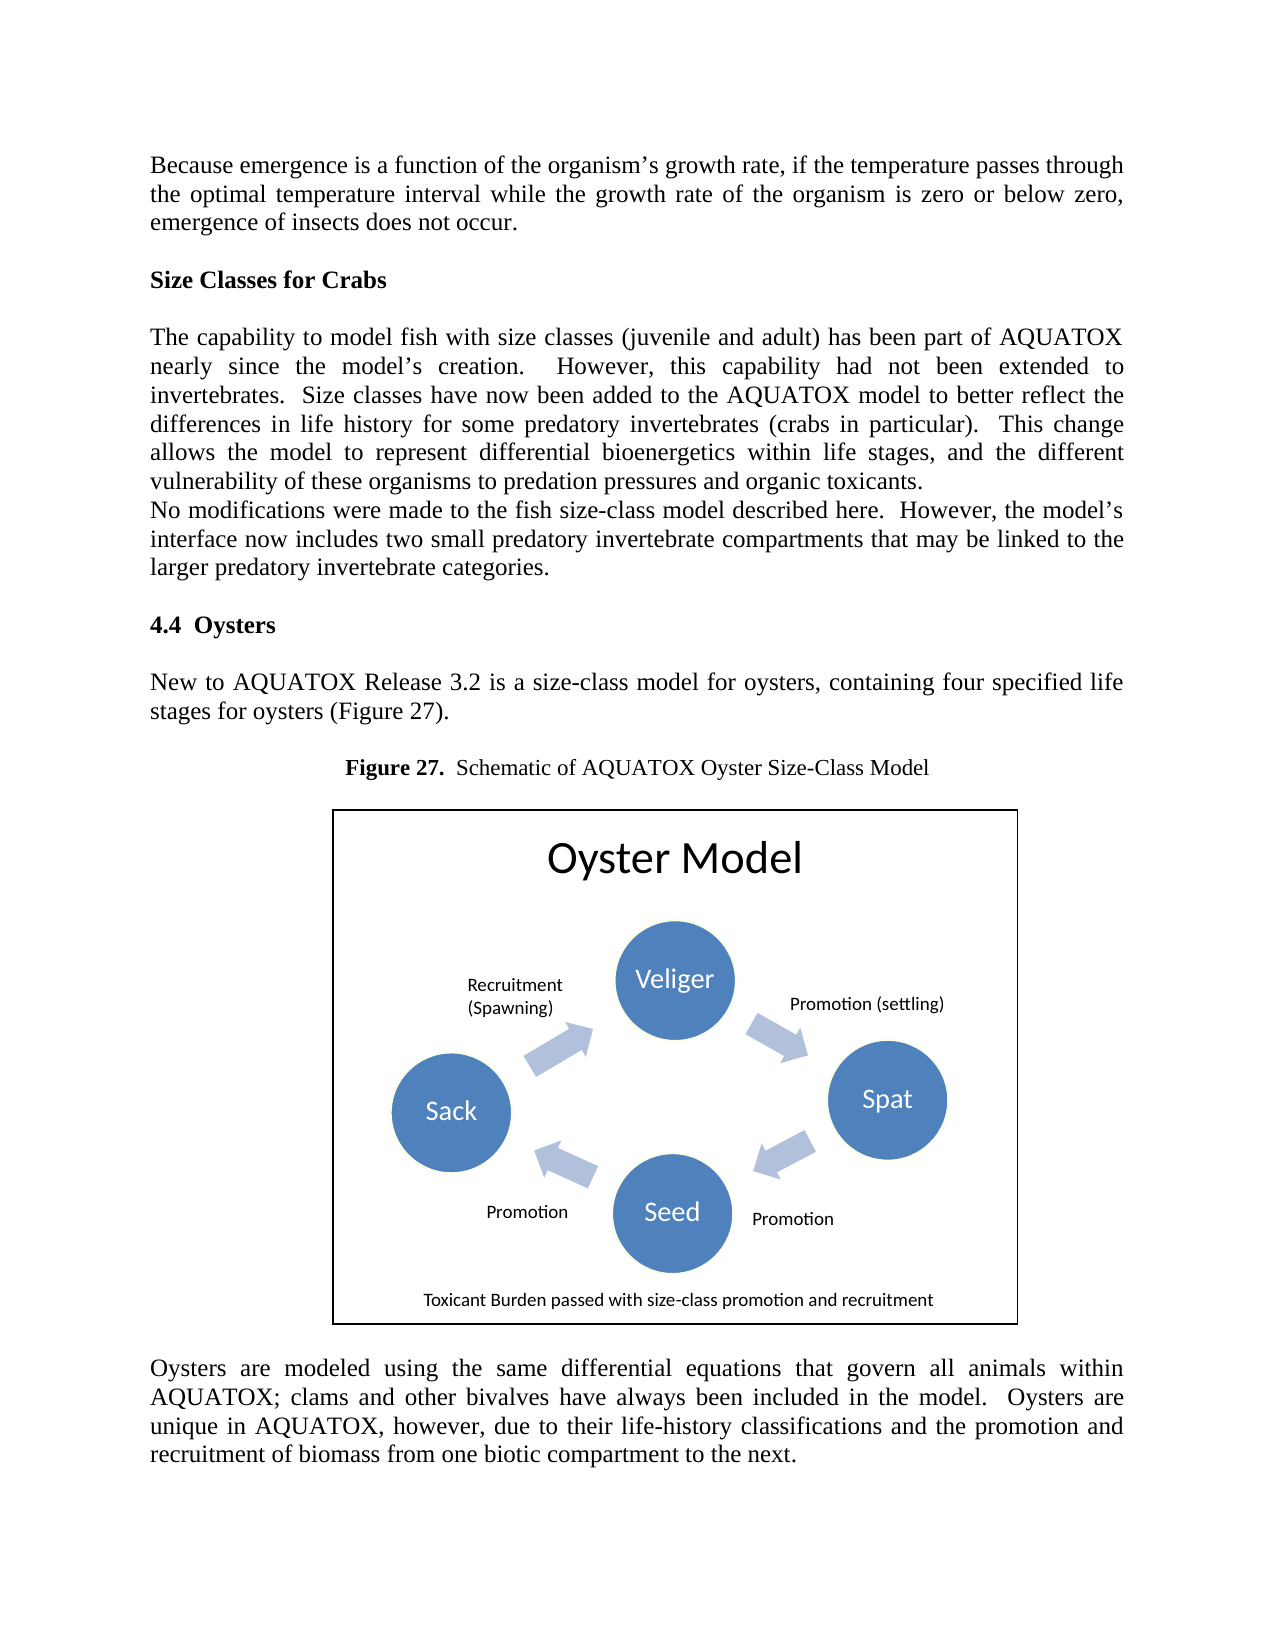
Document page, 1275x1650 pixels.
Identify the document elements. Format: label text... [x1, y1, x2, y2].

text Size Classes for Crabs [150, 265, 1125, 294]
text The capability to model fish with size classes (juvenile and adult) has been part of AQUATOX nearly since the model’s creation. However, this capability had not been extended to invertebrates. Size classes have now been added to the AQUATOX model to better reflect the differences in life history for some predatory invertebrates (crabs in particular). This change allows the model to represent differential bioenergetics within life stages, and the different vulnerability of these organisms to predation pressures and organic toxicants. [150, 322, 1125, 495]
text Oysters are modeled using the same differential equations that govern all animals within AQUATOX; clams and other bivalves have always been included in the model. Oysters are unique in AQUATOX, however, due to their life-history classifications and the promotion and recruitment of biomass from one biotic compartment to the next. [150, 1353, 1125, 1468]
text Because emergence is a function of the organism’s growth rate, if the temperature passes through the optimal temperature interval while the growth rate of the organism is zero or below zero, emergence of insects does not occur. [150, 150, 1125, 236]
text No modifications were made to the fish size-class model described here. However, the model’s interface now includes two small predatory invertebrate compartments that may be linked to the larger predatory invertebrate categories. [150, 495, 1125, 581]
text 4.4 Oysters [150, 610, 1125, 639]
